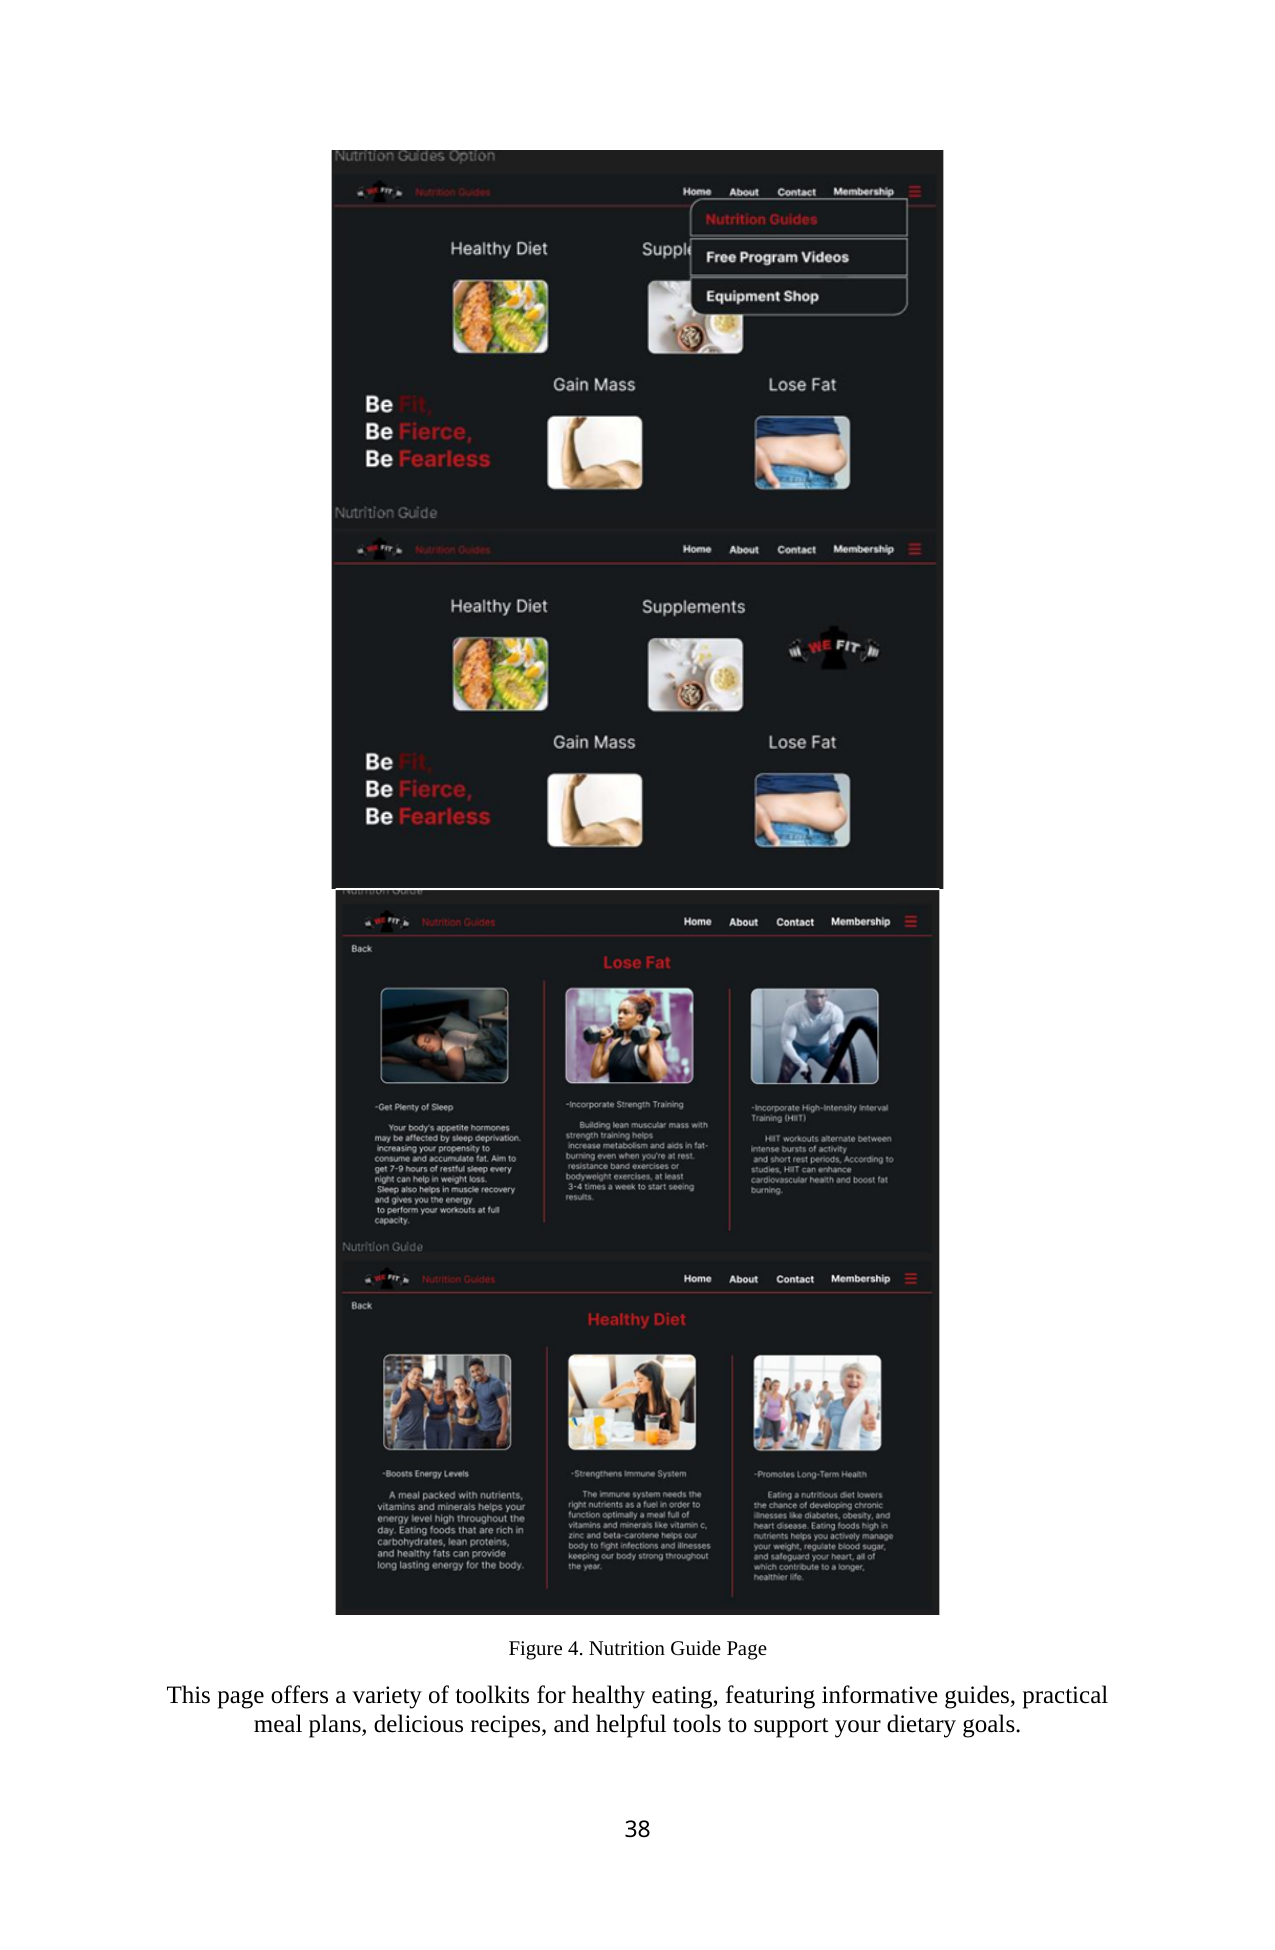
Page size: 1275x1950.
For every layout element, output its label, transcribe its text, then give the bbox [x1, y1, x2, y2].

picture [331, 150, 944, 1615]
text This page offers a variety of toolkits for healthy eating, featuring informative guides, practical meal plans, delicious recipes, and helpful tools to support your dietary goals. [150, 1680, 1125, 1738]
text Figure 4. Nutrition Guide Page [150, 1636, 1125, 1659]
